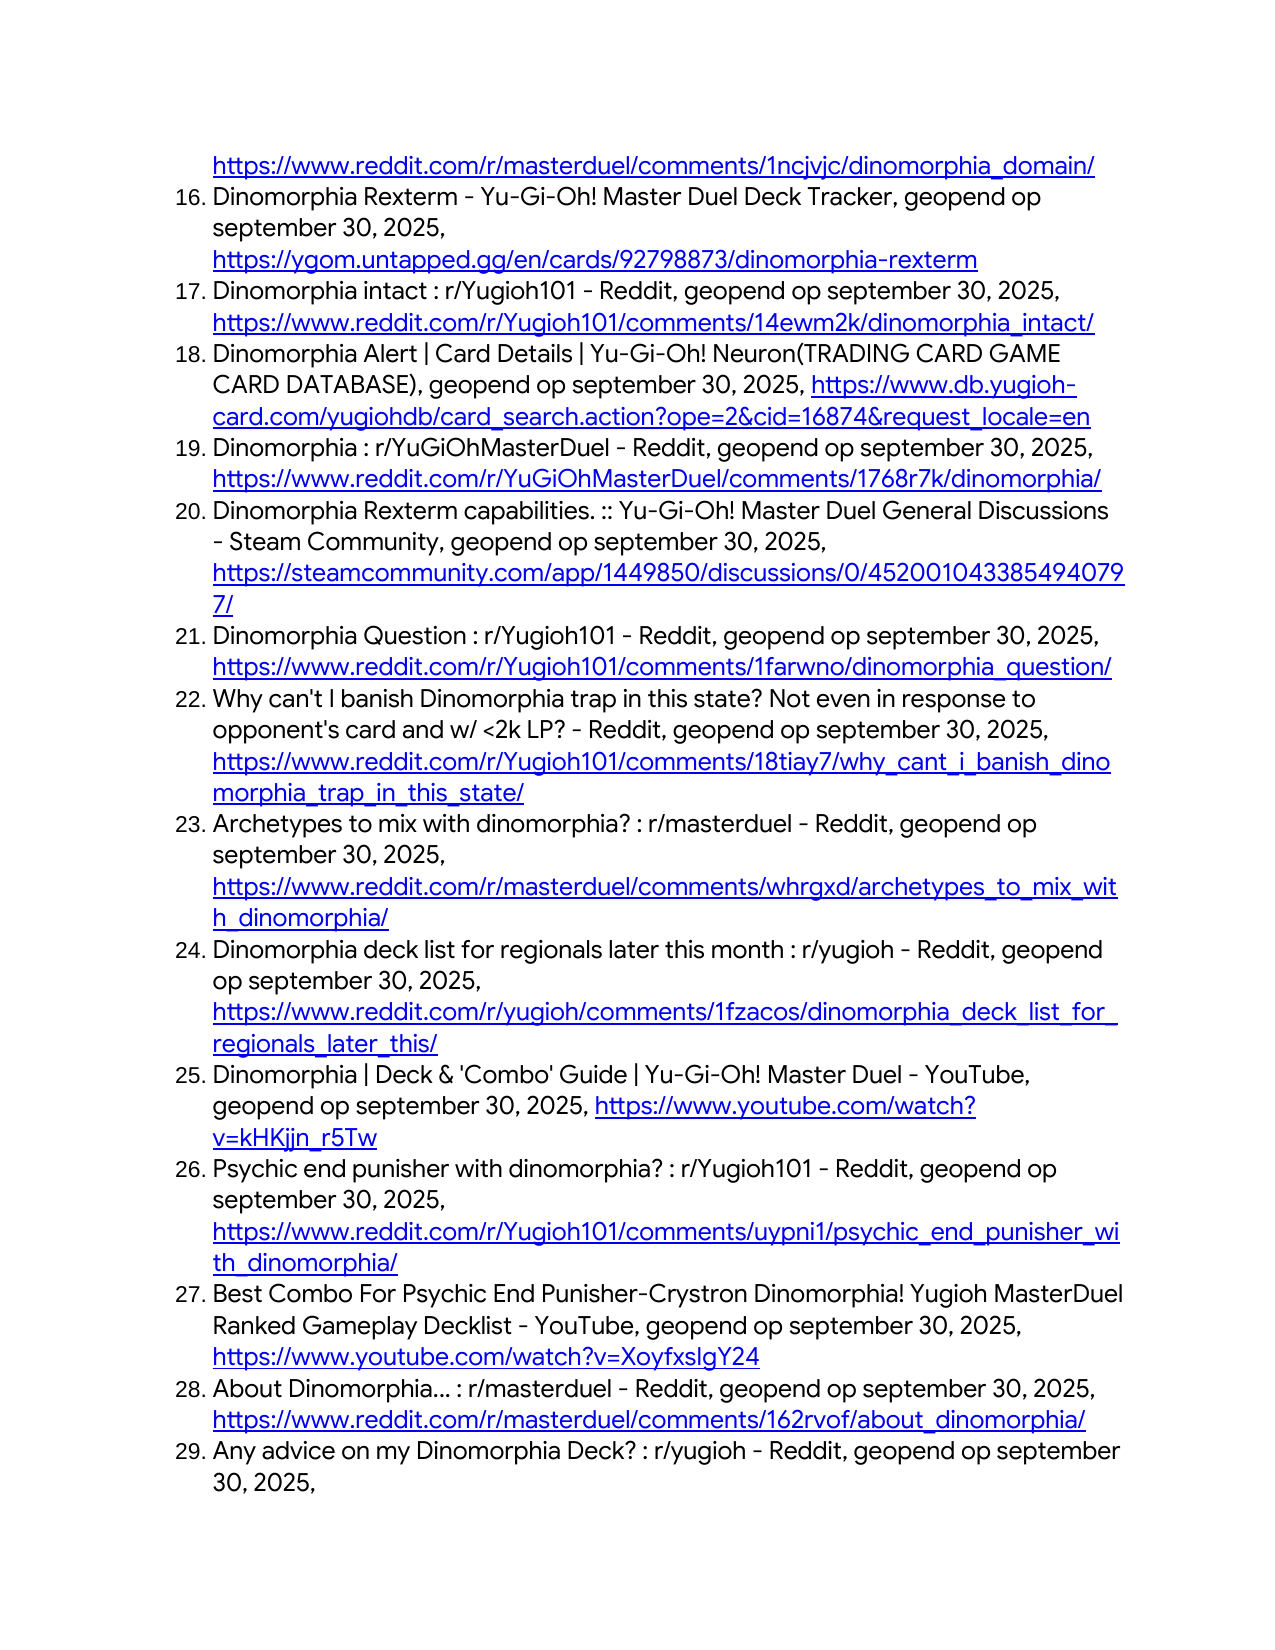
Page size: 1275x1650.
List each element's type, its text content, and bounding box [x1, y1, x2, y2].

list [175, 1436, 1125, 1498]
list About Dinomorphia... : r/masterduel - Reddit, geopend op september 30, 2025, https://www.reddit.com/r/masterduel/comments/162rvof/about_dinomorphia/ [175, 1373, 1125, 1436]
list Dinomorphia Rexterm - Yu-Gi-Oh! Master Duel Deck Tracker, geopend op september 30, 2025, https://ygom.untapped.gg/en/cards/92798873/dinomorphia-rexterm [175, 181, 1125, 275]
list Dinomorphia | Deck & 'Combo' Guide | Yu-Gi-Oh! Master Duel - YouTube, geopend op september 30, 2025, https://www.youtube.com/watch?v=kHKjjn_r5Tw [175, 1059, 1125, 1153]
list Dinomorphia Question : r/Yugioh101 - Reddit, geopend op september 30, 2025, https://www.reddit.com/r/Yugioh101/comments/1farwno/dinomorphia_question/ [175, 620, 1125, 683]
list Best Combo For Psychic End Punisher-Crystron Dinomorphia! Yugioh MasterDuel Ranked Gameplay Decklist - YouTube, geopend op september 30, 2025, https://www.youtube.com/watch?v=XoyfxsIgY24 [175, 1279, 1125, 1373]
list Dinomorphia intact : r/Yugioh101 - Reddit, geopend op september 30, 2025, https://www.reddit.com/r/Yugioh101/comments/14ewm2k/dinomorphia_intact/ [175, 275, 1125, 338]
list Dinomorphia Alert | Card Details | Yu-Gi-Oh! Neuron(TRADING CARD GAME CARD DATABASE), geopend op september 30, 2025, https://www.db.yugioh-card.com/yugiohdb/card_search.action?ope=2&cid=16874&request_locale=en [175, 338, 1125, 432]
list Dinomorphia : r/YuGiOhMasterDuel - Reddit, geopend op september 30, 2025, https://www.reddit.com/r/YuGiOhMasterDuel/comments/1768r7k/dinomorphia/ [175, 432, 1125, 495]
list Psychic end punisher with dinomorphia? : r/Yugioh101 - Reddit, geopend op september 30, 2025, https://www.reddit.com/r/Yugioh101/comments/uypni1/psychic_end_punisher_with_dinomorphia/ [175, 1153, 1125, 1279]
list Dinomorphia Rexterm capabilities. :: Yu-Gi-Oh! Master Duel General Discussions - Steam Community, geopend op september 30, 2025, https://steamcommunity.com/app/1449850/discussions/0/4520010433854940797/ [175, 495, 1125, 620]
list Why can't I banish Dinomorphia trap in this state? Not even in response to opponent's card and w/ <2k LP? - Reddit, geopend op september 30, 2025, https://www.reddit.com/r/Yugioh101/comments/18tiay7/why_cant_i_banish_dinomorphia_trap_in_this_state/ [175, 683, 1125, 808]
list Archetypes to mix with dinomorphia? : r/masterduel - Reddit, geopend op september 30, 2025, https://www.reddit.com/r/masterduel/comments/whrgxd/archetypes_to_mix_with_dinomorphia/ [175, 808, 1125, 934]
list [175, 150, 1125, 181]
list Dinomorphia deck list for regionals later this month : r/yugioh - Reddit, geopend op september 30, 2025, https://www.reddit.com/r/yugioh/comments/1fzacos/dinomorphia_deck_list_for_regionals_later_this/ [175, 934, 1125, 1059]
